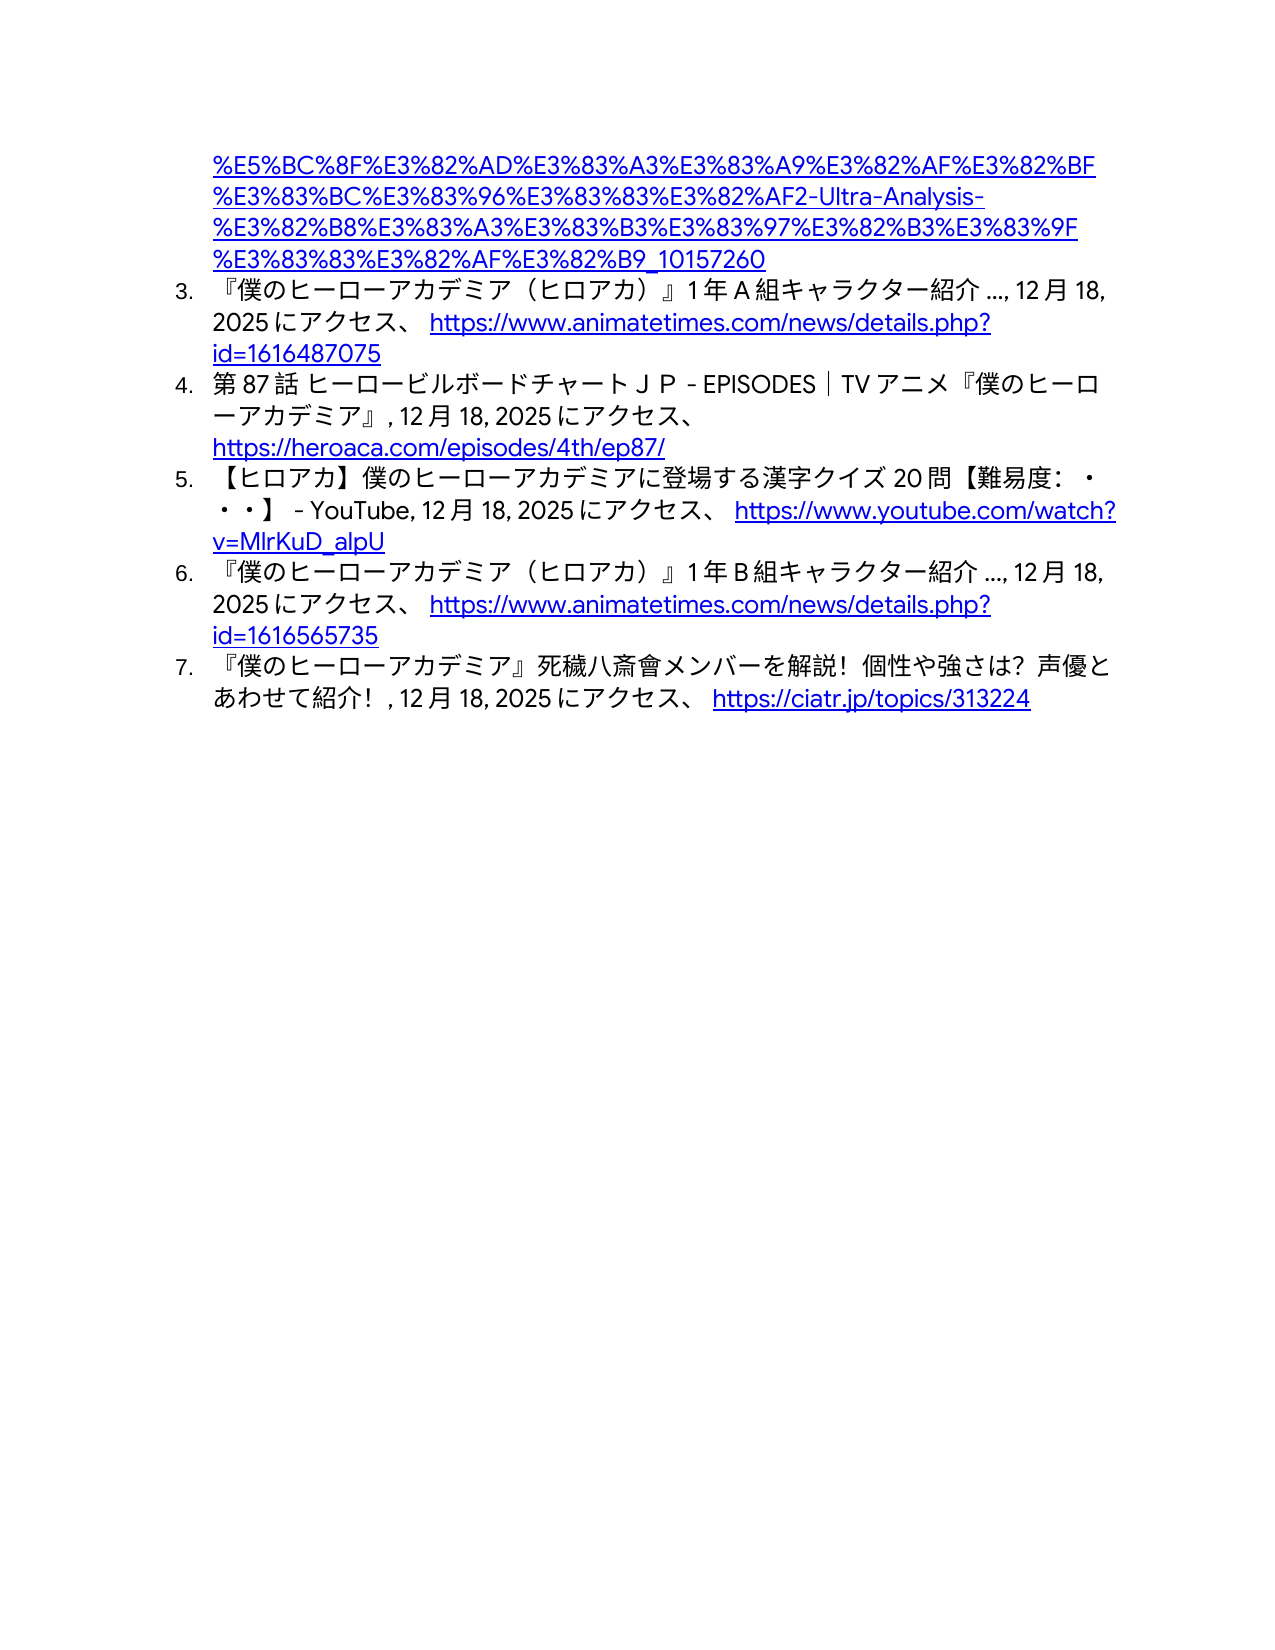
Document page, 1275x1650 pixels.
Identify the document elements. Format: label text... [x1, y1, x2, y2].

list 第87話 ヒーロービルボードチャートＪＰ - EPISODES｜TVアニメ『僕のヒーローアカデミア』, 12月 18, 2025にアクセス、 https://heroaca.com/episodes/4th/ep87/ [175, 369, 1125, 463]
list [175, 150, 1125, 275]
list 『僕のヒーローアカデミア（ヒロアカ）』1年B組キャラクター紹介 ..., 12月 18, 2025にアクセス、 https://www.animatetimes.com/news/details.php?id=1616565735 [175, 558, 1125, 652]
list 『僕のヒーローアカデミア』死穢八斎會メンバーを解説！個性や強さは？声優とあわせて紹介！, 12月 18, 2025にアクセス、 https://ciatr.jp/topics/313224 [175, 652, 1125, 714]
list 『僕のヒーローアカデミア（ヒロアカ）』1年A組キャラクター紹介 ..., 12月 18, 2025にアクセス、 https://www.animatetimes.com/news/details.php?id=1616487075 [175, 275, 1125, 369]
list 【ヒロアカ】僕のヒーローアカデミアに登場する漢字クイズ 20問【難易度：・・・】 - YouTube, 12月 18, 2025にアクセス、 https://www.youtube.com/watch?v=MlrKuD_alpU [175, 463, 1125, 558]
